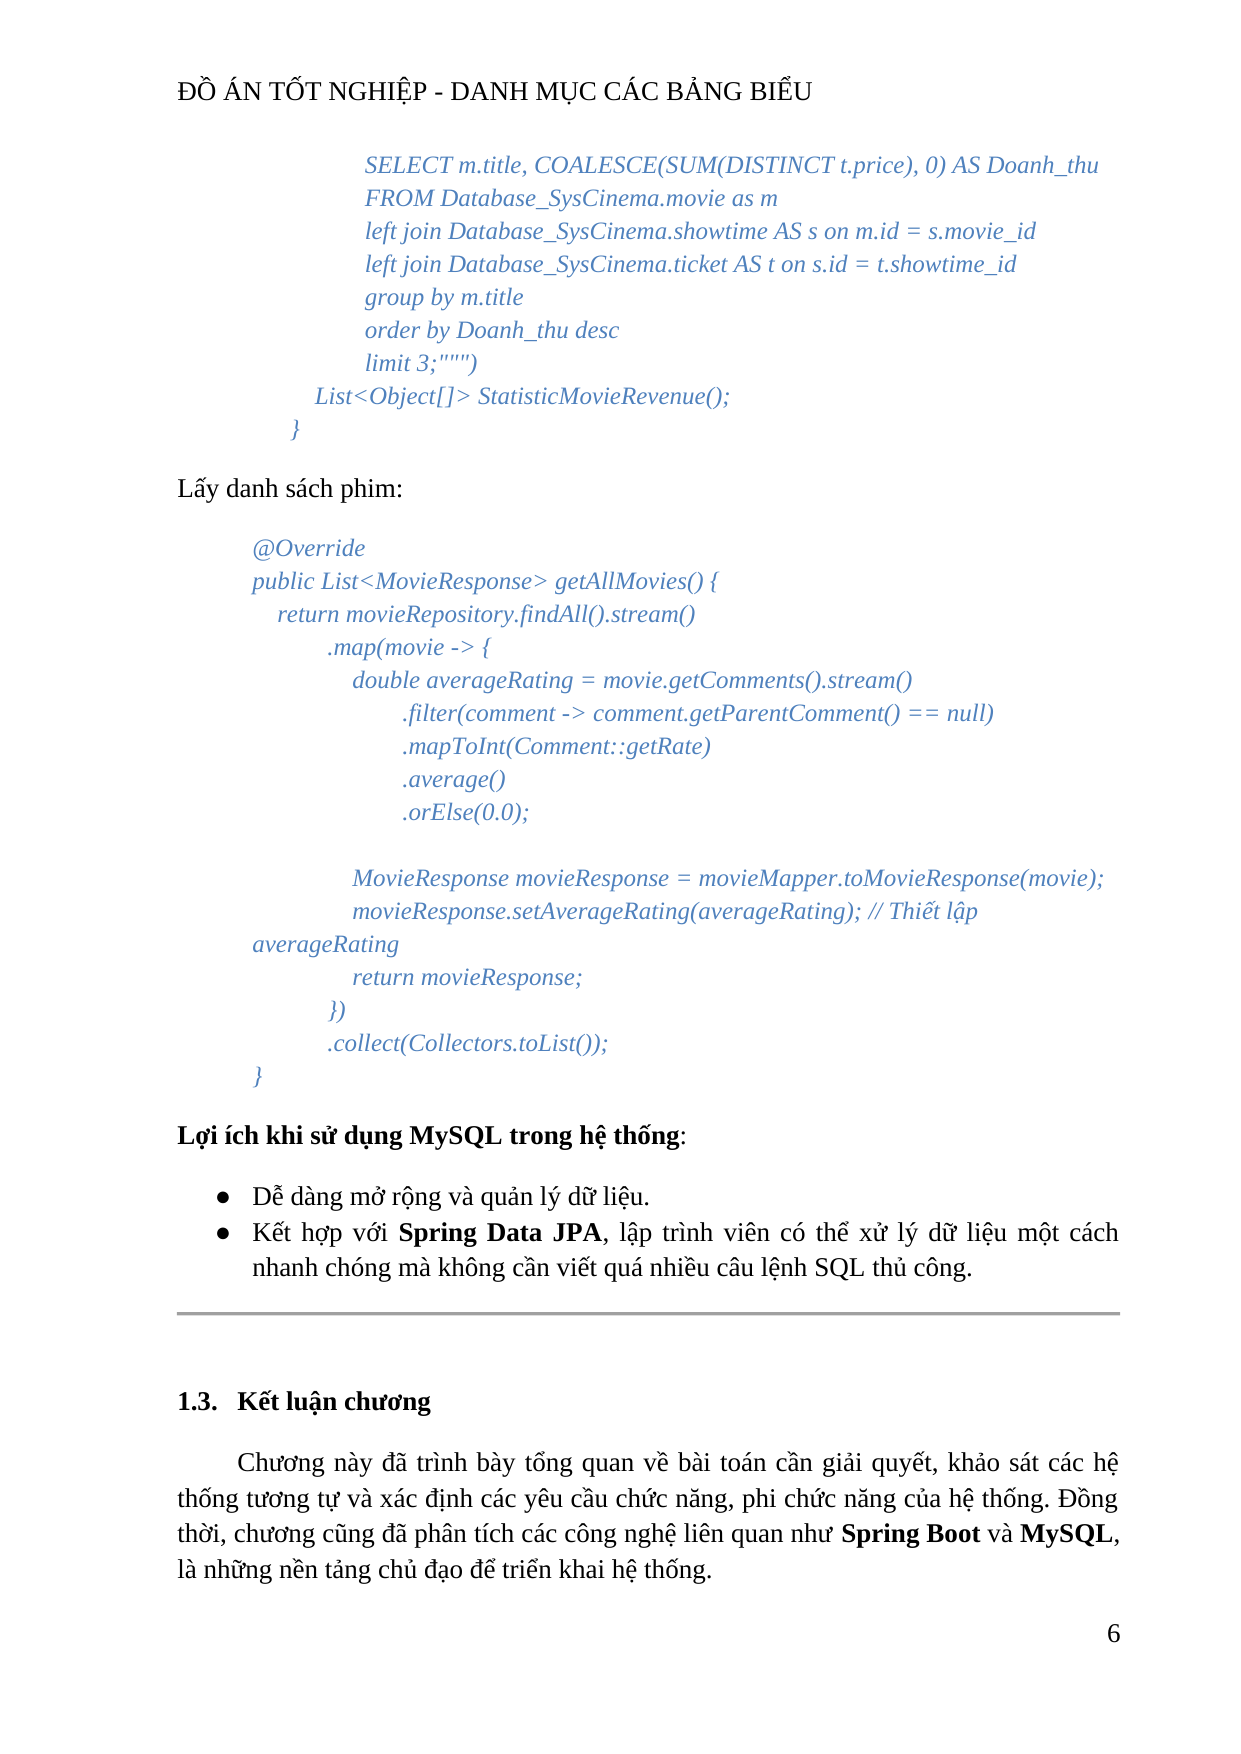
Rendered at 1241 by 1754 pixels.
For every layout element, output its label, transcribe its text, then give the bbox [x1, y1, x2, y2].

list Kết hợp với Spring Data JPA, lập trình viên có thể xử lý dữ liệu một cách nhanh chóng mà không cần viết quá nhiều câu lệnh SQL thủ công. [214, 1216, 1120, 1283]
text @Override public List<MovieResponse> getAllMovies() { return movieRepository.findAll().stream() .map(movie -> { double averageRating = movie.getComments().stream() .filter(comment -> comment.getParentComment() == null) .mapToInt(Comment::getRate) .average() .orElse(0.0); MovieResponse movieResponse = movieMapper.toMovieResponse(movie); movieResponse.setAverageRating(averageRating); // Thiết lập averageRating return movieResponse; }) .collect(Collectors.toList()); } [252, 533, 1120, 1090]
text Lợi ích khi sử dụng MySQL trong hệ thống: [177, 1119, 1120, 1150]
text Lấy danh sách phim: [177, 472, 1120, 503]
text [289, 150, 1120, 443]
subtitle Kết luận chương [177, 1385, 1120, 1417]
list Dễ dàng mở rộng và quản lý dữ liệu. [214, 1180, 1120, 1211]
text Chương này đã trình bày tổng quan về bài toán cần giải quyết, khảo sát các hệ thống tương tự và xác định các yêu cầu chức năng, phi chức năng của hệ thống. Đồng thời, chương cũng đã phân tích các công nghệ liên quan như Spring Boot và MySQL, là những nền tảng chủ đạo để triển khai hệ thống. [177, 1446, 1120, 1584]
